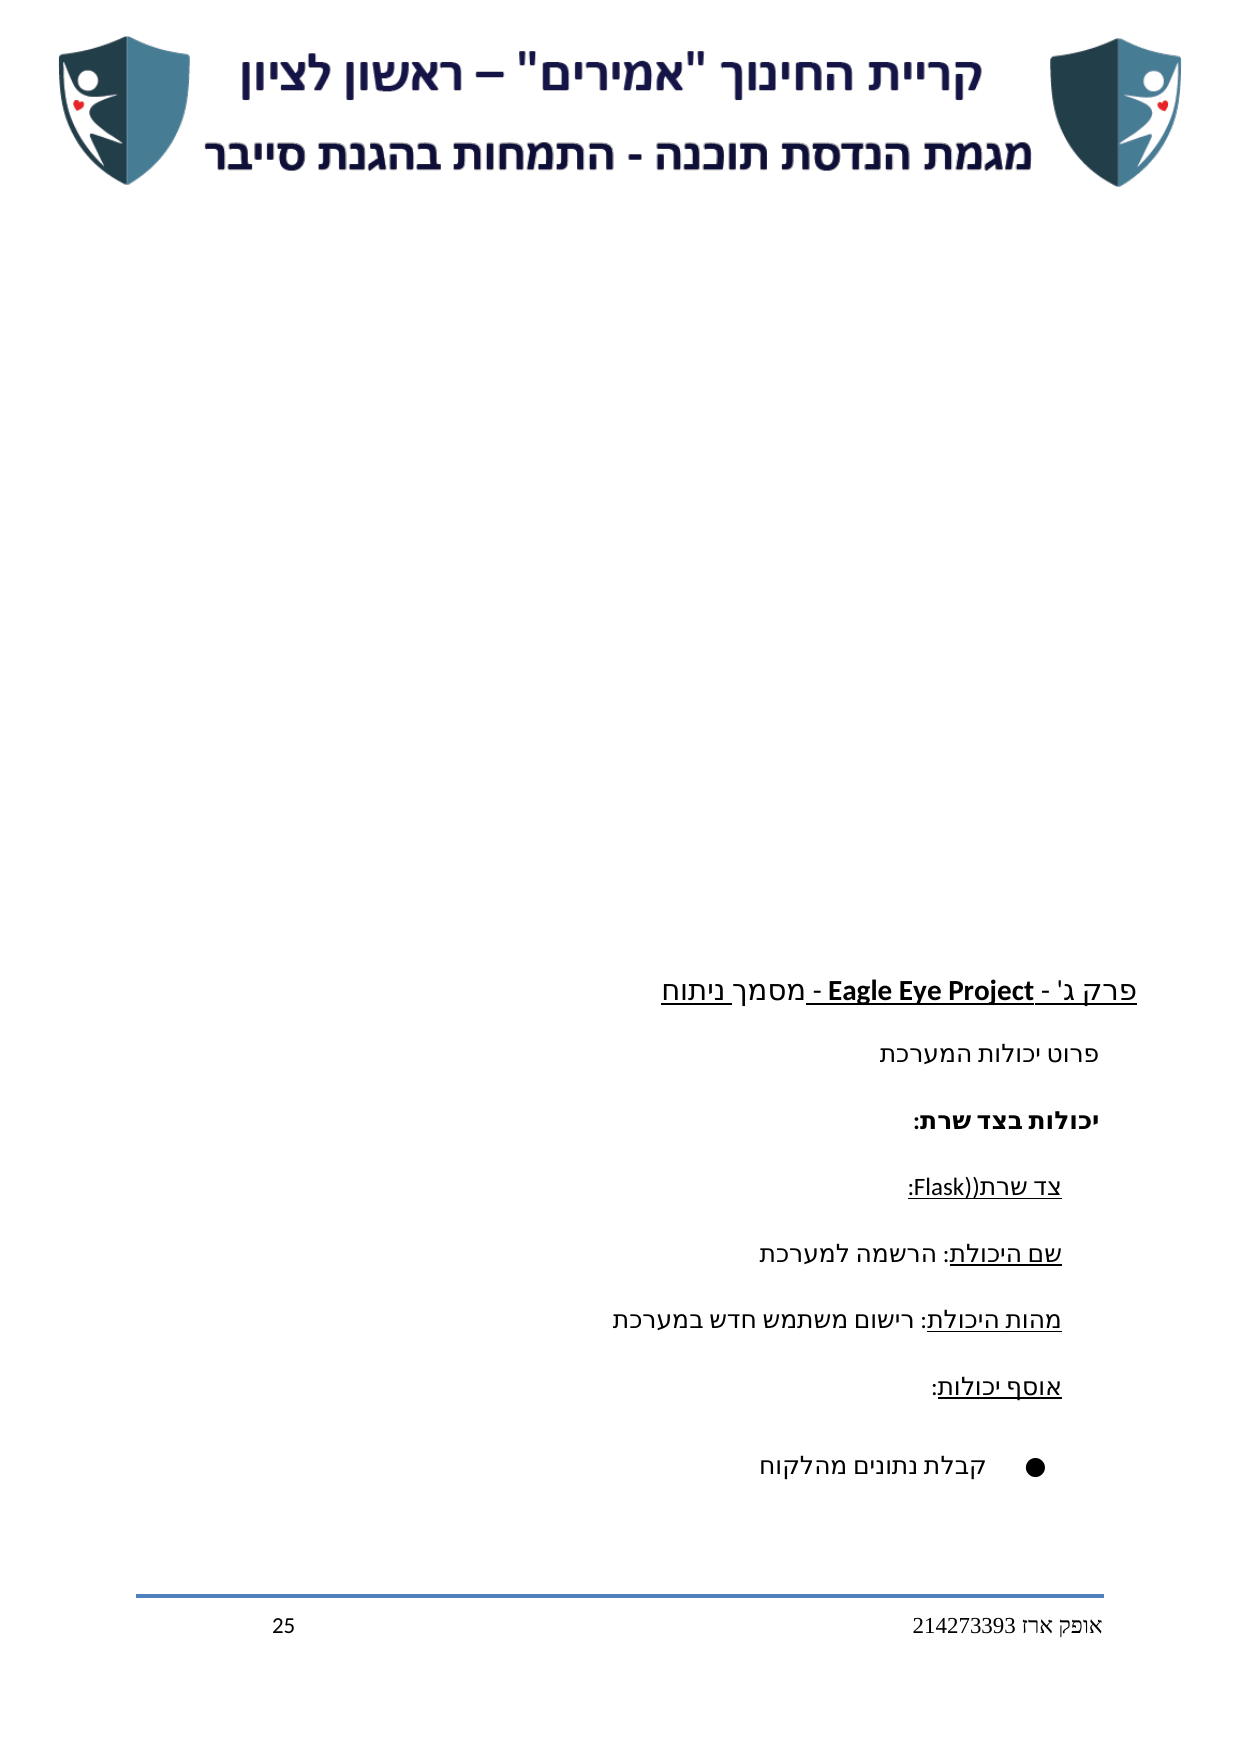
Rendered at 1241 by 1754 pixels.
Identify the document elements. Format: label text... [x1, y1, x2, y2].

list קבלת נתונים מהלקוח [162, 1438, 1024, 1489]
text יכולות בצד שרת: [162, 1105, 1099, 1136]
text שם היכולת: הרשמה למערכת [162, 1238, 1062, 1269]
text מהות היכולת: רישום משתמש חדש במערכת [162, 1305, 1062, 1335]
text צד שרת((Flask: [162, 1172, 1062, 1202]
picture [58, 36, 1182, 188]
subtitle פרק ג' - Eagle Eye Project - מסמך ניתוח [162, 972, 1137, 1008]
text פרוט יכולות המערכת [162, 1038, 1099, 1069]
text אוסף יכולות: [162, 1371, 1062, 1402]
